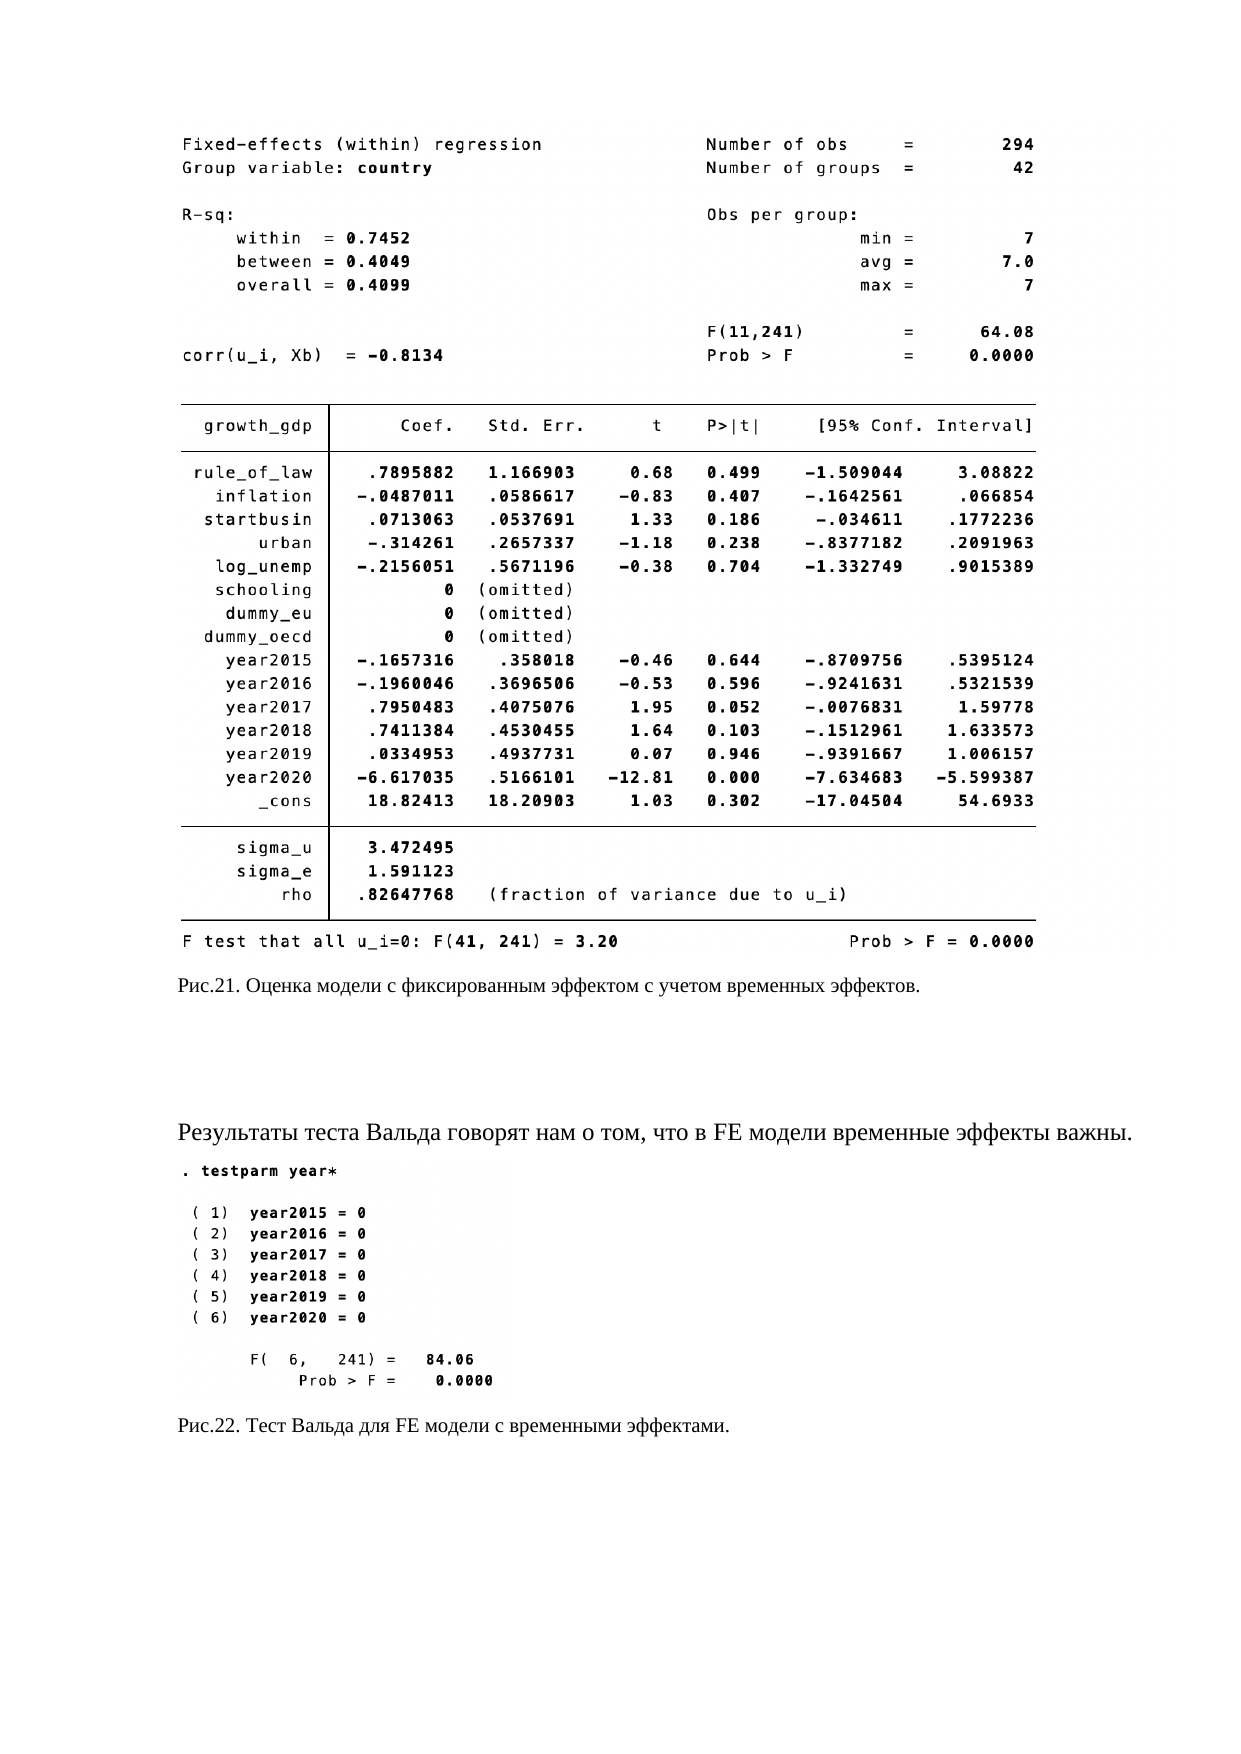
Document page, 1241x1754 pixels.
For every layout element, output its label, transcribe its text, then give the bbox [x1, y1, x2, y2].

picture [177, 1160, 515, 1399]
text Рис.22. Тест Вальда для FE модели с временными эффектами. [177, 1413, 1152, 1437]
picture [177, 118, 1180, 959]
text Результаты теста Вальда говорят нам о том, что в FE модели временные эффекты важны. [177, 1117, 1152, 1146]
text Рис.21. Оценка модели с фиксированным эффектом с учетом временных эффектов. [177, 973, 1152, 997]
